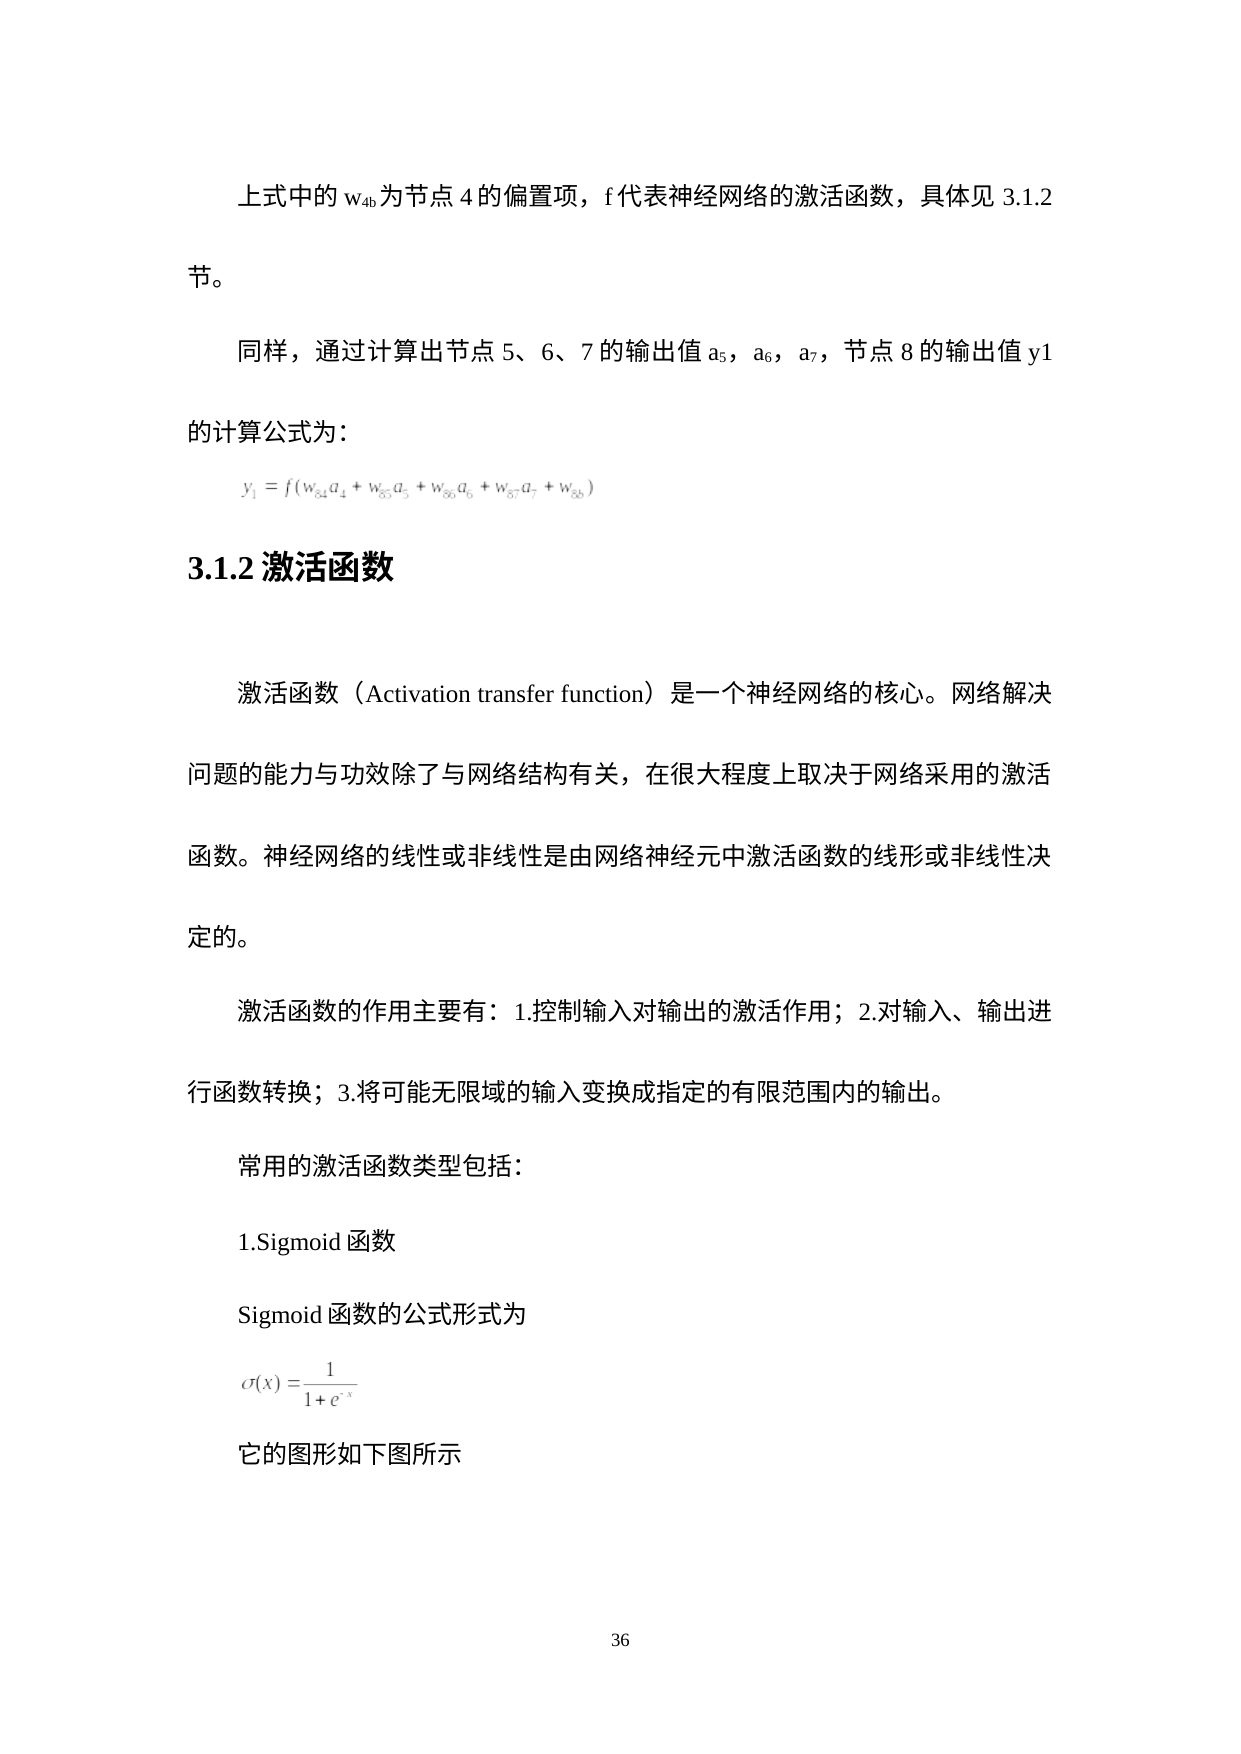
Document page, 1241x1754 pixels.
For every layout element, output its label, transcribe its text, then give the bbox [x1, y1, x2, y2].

text 激活函数（Activation transfer function）是一个神经网络的核心。网络解决问题的能力与功效除了与网络结构有关，在很大程度上取决于网络采用的激活函数。神经网络的线性或非线性是由网络神经元中激活函数的线形或非线性决定的。 [187, 659, 1053, 968]
text 激活函数的作用主要有：1.控制输入对输出的激活作用；2.对输入、输出进行函数转换；3.将可能无限域的输入变换成指定的有限范围内的输出。 [187, 977, 1053, 1123]
text 同样，通过计算出节点5、6、7的输出值a5，a6，a7，节点8的输出值y1的计算公式为： [187, 317, 1053, 463]
text 常用的激活函数类型包括： [187, 1132, 1053, 1197]
subtitle 3.1.2激活函数 [187, 532, 1053, 597]
text Sigmoid函数的公式形式为 [187, 1281, 1053, 1346]
text 上式中的w4b为节点4的偏置项，f代表神经网络的激活函数，具体见3.1.2节。 [187, 162, 1053, 308]
text 1.Sigmoid函数 [187, 1207, 1053, 1272]
text 它的图形如下图所示 [187, 1420, 1053, 1485]
